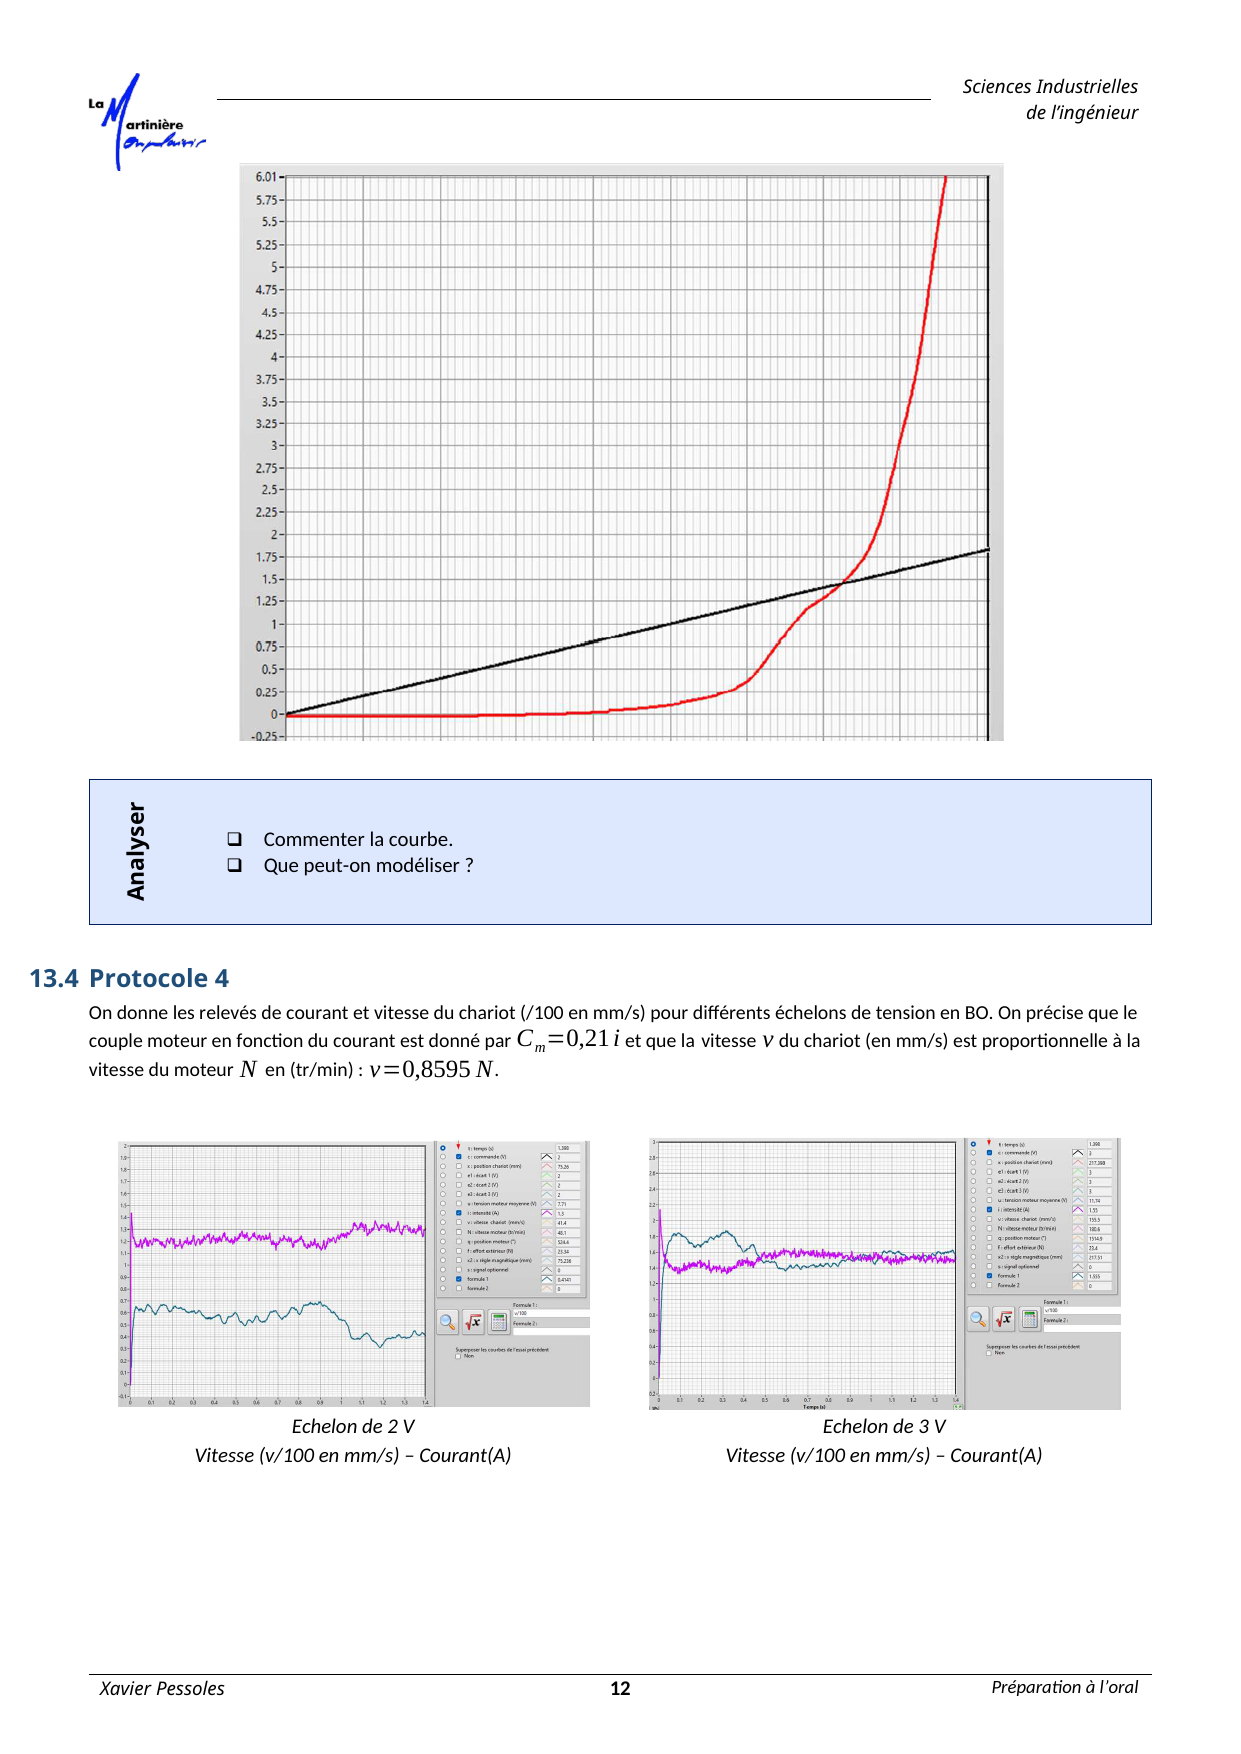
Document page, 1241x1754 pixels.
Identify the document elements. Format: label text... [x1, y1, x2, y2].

table_header Analyser [90, 780, 177, 924]
table_header Commenter la courbe. Que peut-on modéliser ? [177, 780, 1151, 924]
table_cell Echelon de 2 V Vitesse (v/100 en mm/s) – Courant(A) [89, 1413, 619, 1471]
picture [88, 73, 207, 171]
table_cell Echelon de 3 V Vitesse (v/100 en mm/s) – Courant(A) [620, 1413, 1151, 1471]
picture [232, 151, 1008, 746]
subtitle Protocole 4 [29, 961, 1152, 995]
table_header [620, 1138, 1151, 1413]
text On donne les relevés de courant et vitesse du chariot (/100 en mm/s) pour différents échelons de tension en BO. On précise que le couple moteur en fonction du courant est donné par et que la vitesse du chariot (en mm/s) est proportionnelle à la vitesse du moteur en (tr/min) : . [89, 1000, 1152, 1083]
table_header [89, 1138, 619, 1413]
